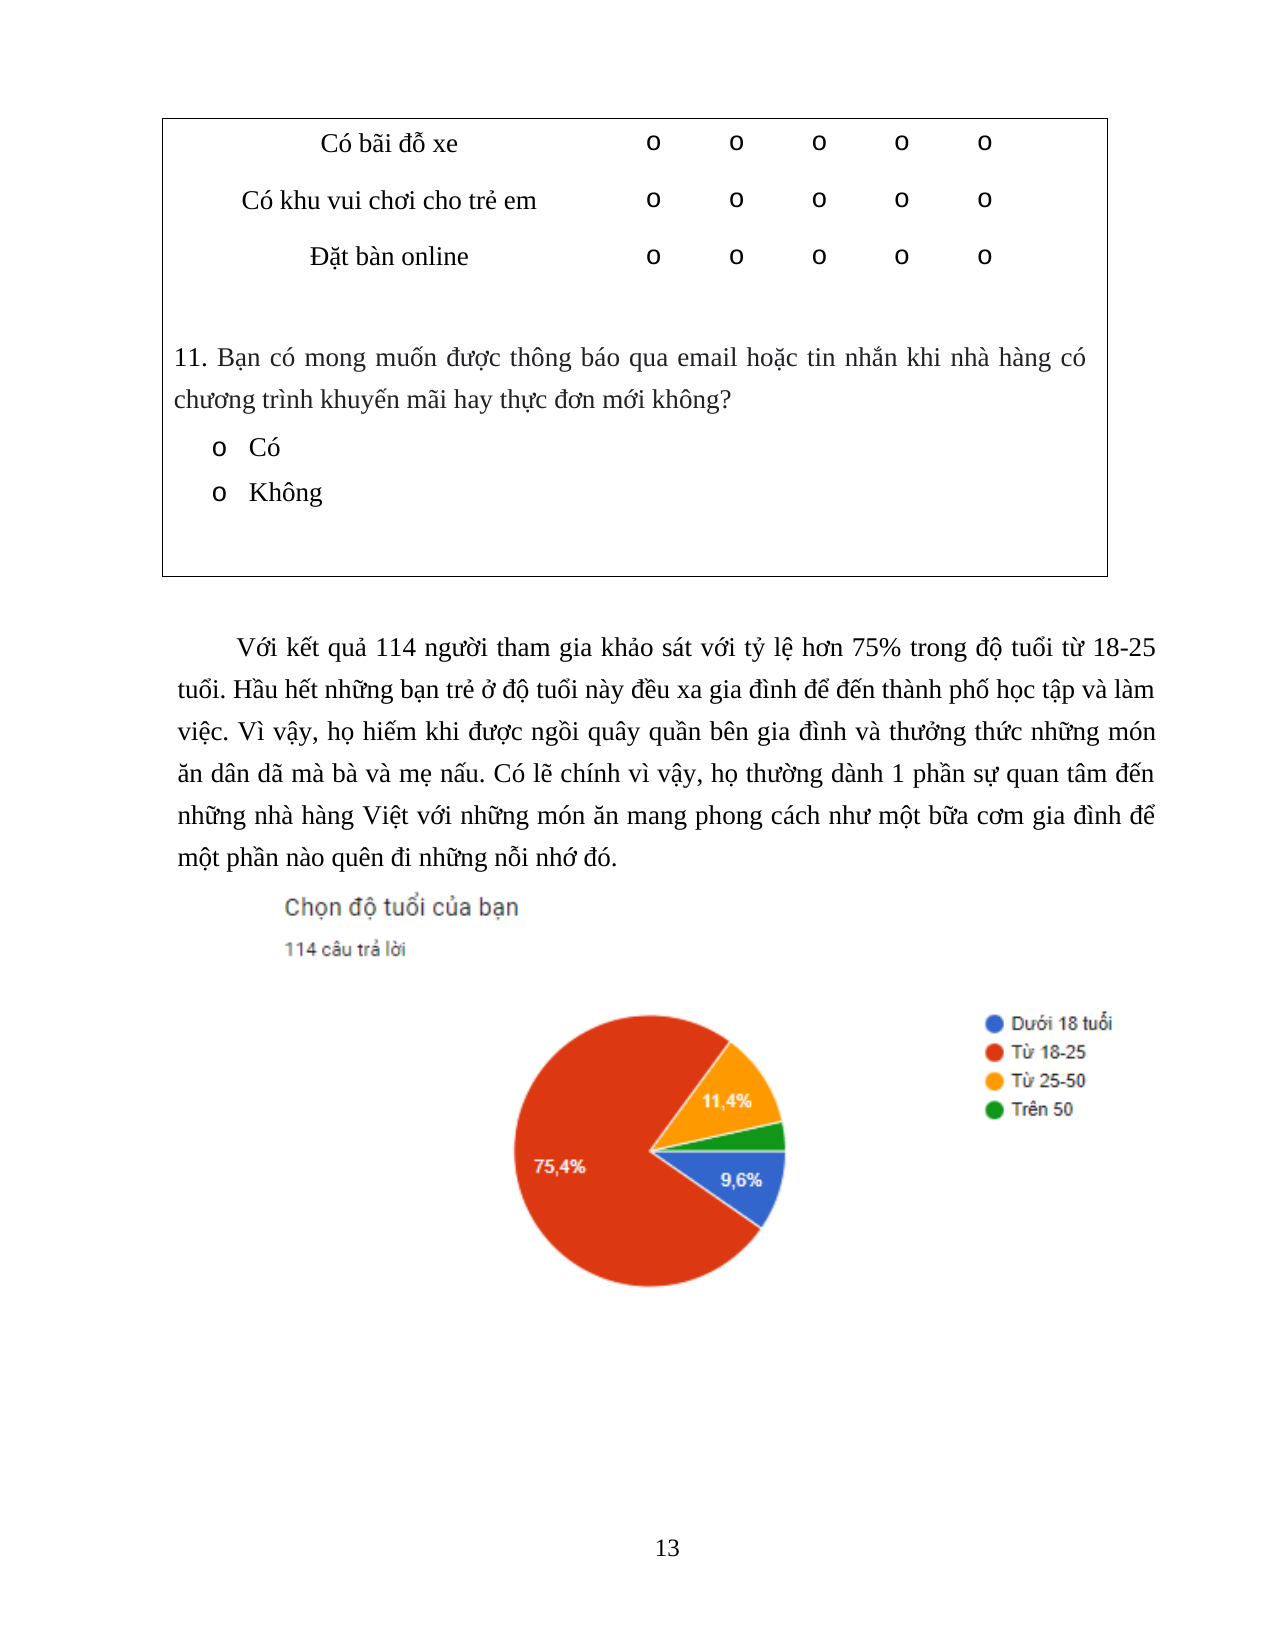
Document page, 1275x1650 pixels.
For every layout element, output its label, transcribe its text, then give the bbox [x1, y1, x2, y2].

text Với kết quả 114 người tham gia khảo sát với tỷ lệ hơn 75% trong độ tuổi từ 18-25 tuổi. Hầu hết những bạn trẻ ở độ tuổi này đều xa gia đình để đến thành phố học tập và làm việc. Vì vậy, họ hiếm khi được ngồi quây quần bên gia đình và thưởng thức những món ăn dân dã mà bà và mẹ nấu. Có lẽ chính vì vậy, họ thường dành 1 phần sự quan tâm đến những nhà hàng Việt với những món ăn mang phong cách như một bữa cơm gia đình để một phần nào quên đi những nỗi nhớ đó. [177, 631, 1157, 872]
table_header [163, 119, 1107, 576]
picture [252, 889, 1215, 1323]
